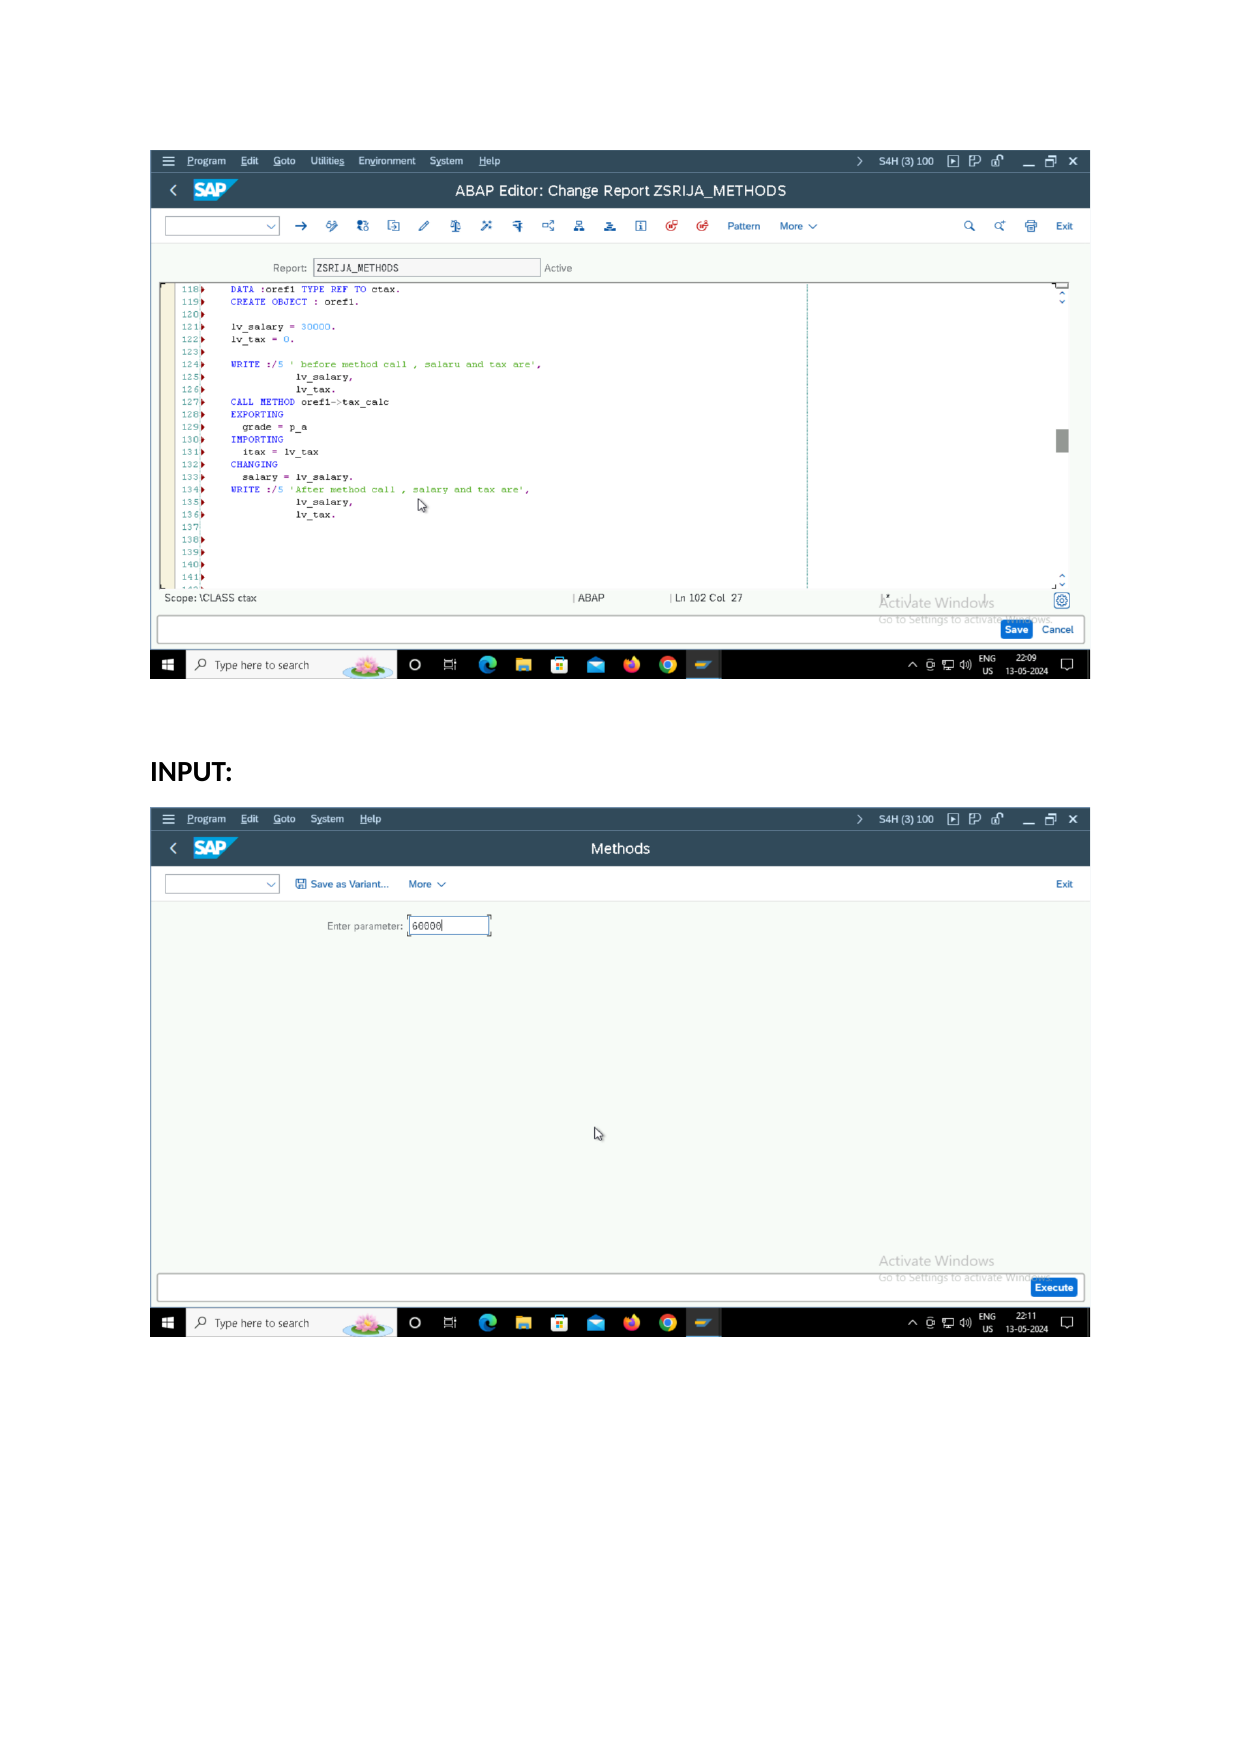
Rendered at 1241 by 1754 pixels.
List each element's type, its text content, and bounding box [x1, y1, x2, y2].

picture [150, 807, 1091, 1337]
text INPUT: [150, 753, 1090, 788]
picture [150, 150, 1091, 679]
